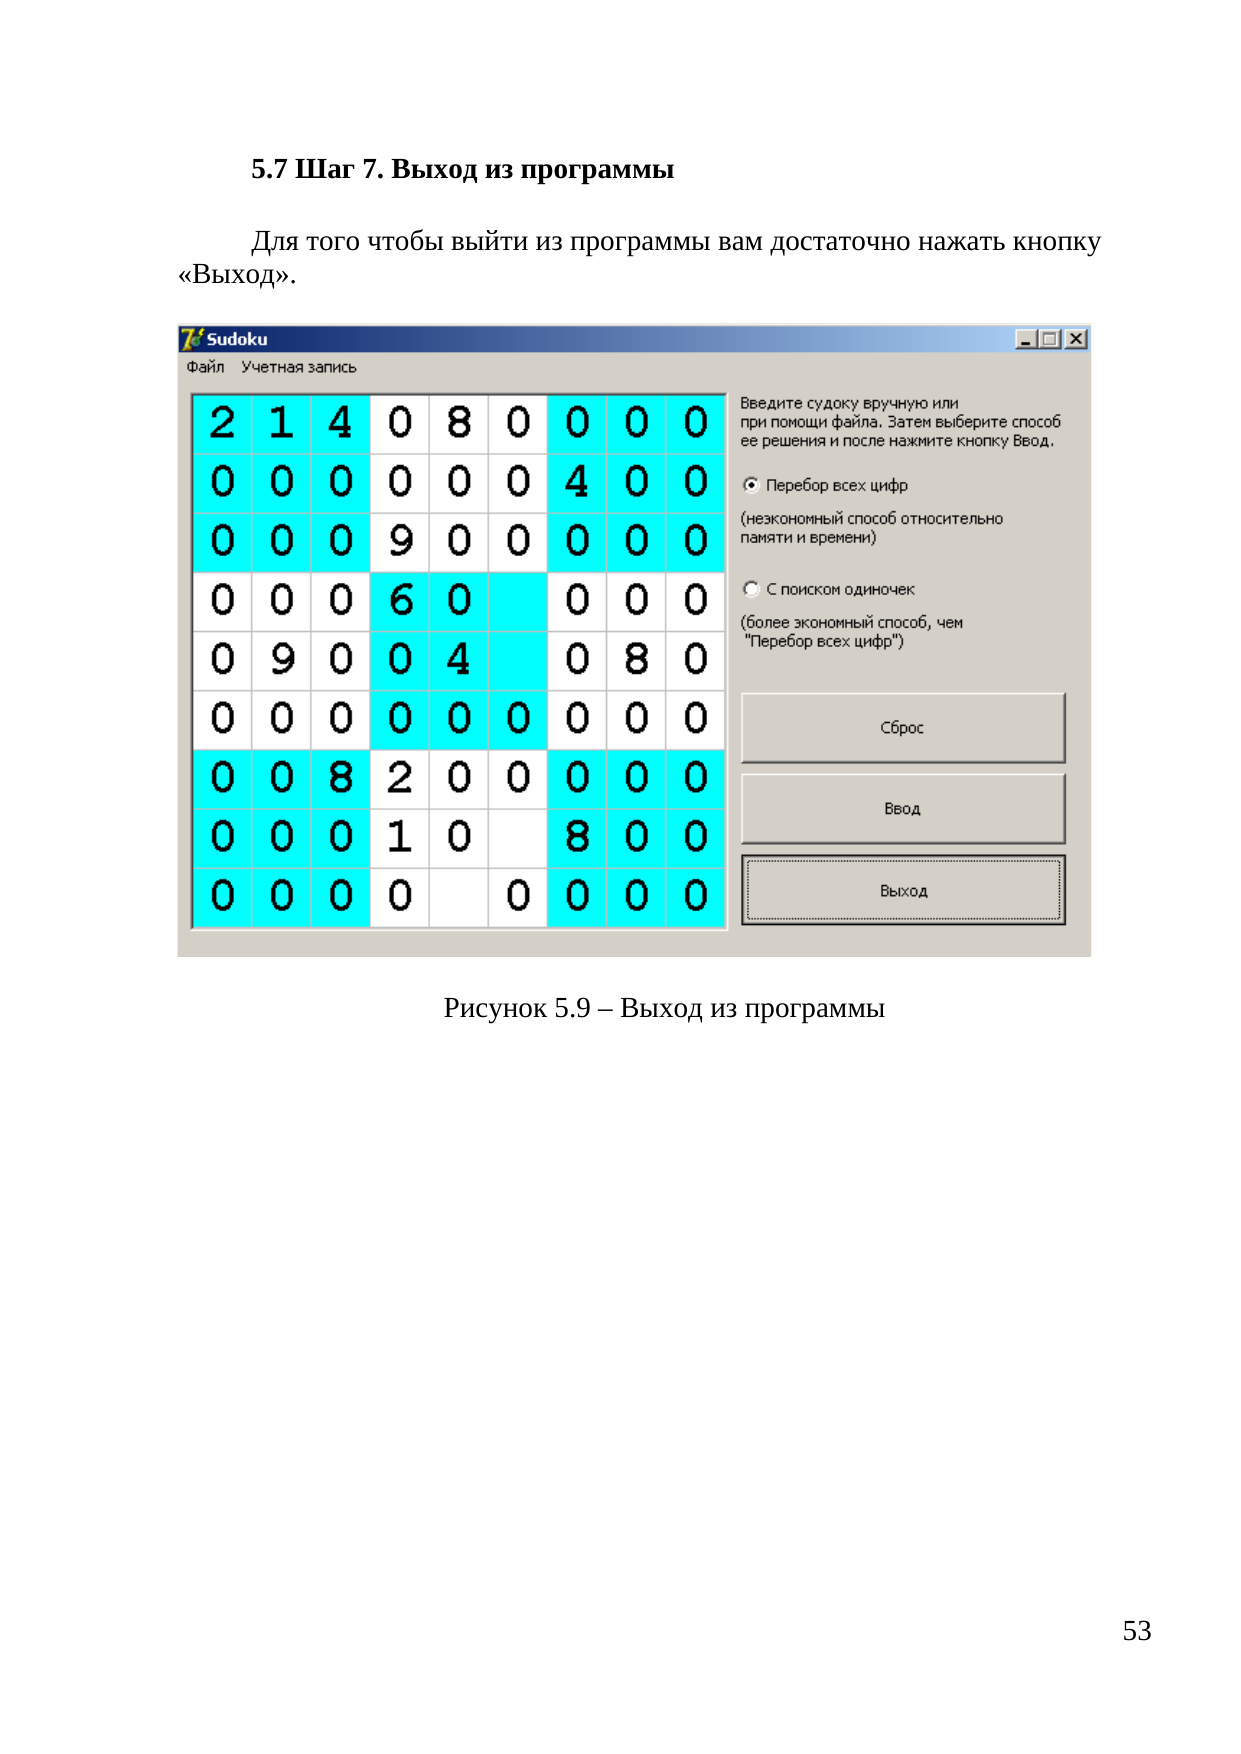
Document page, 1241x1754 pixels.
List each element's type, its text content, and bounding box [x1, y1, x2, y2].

subtitle Шаг 7. Выход из программы [251, 152, 1152, 185]
text Рисунок 5.9 – Выход из программы [177, 990, 1152, 1023]
text Для того чтобы выйти из программы вам достаточно нажать кнопку «Выход». [177, 223, 1152, 290]
picture [177, 323, 1092, 957]
